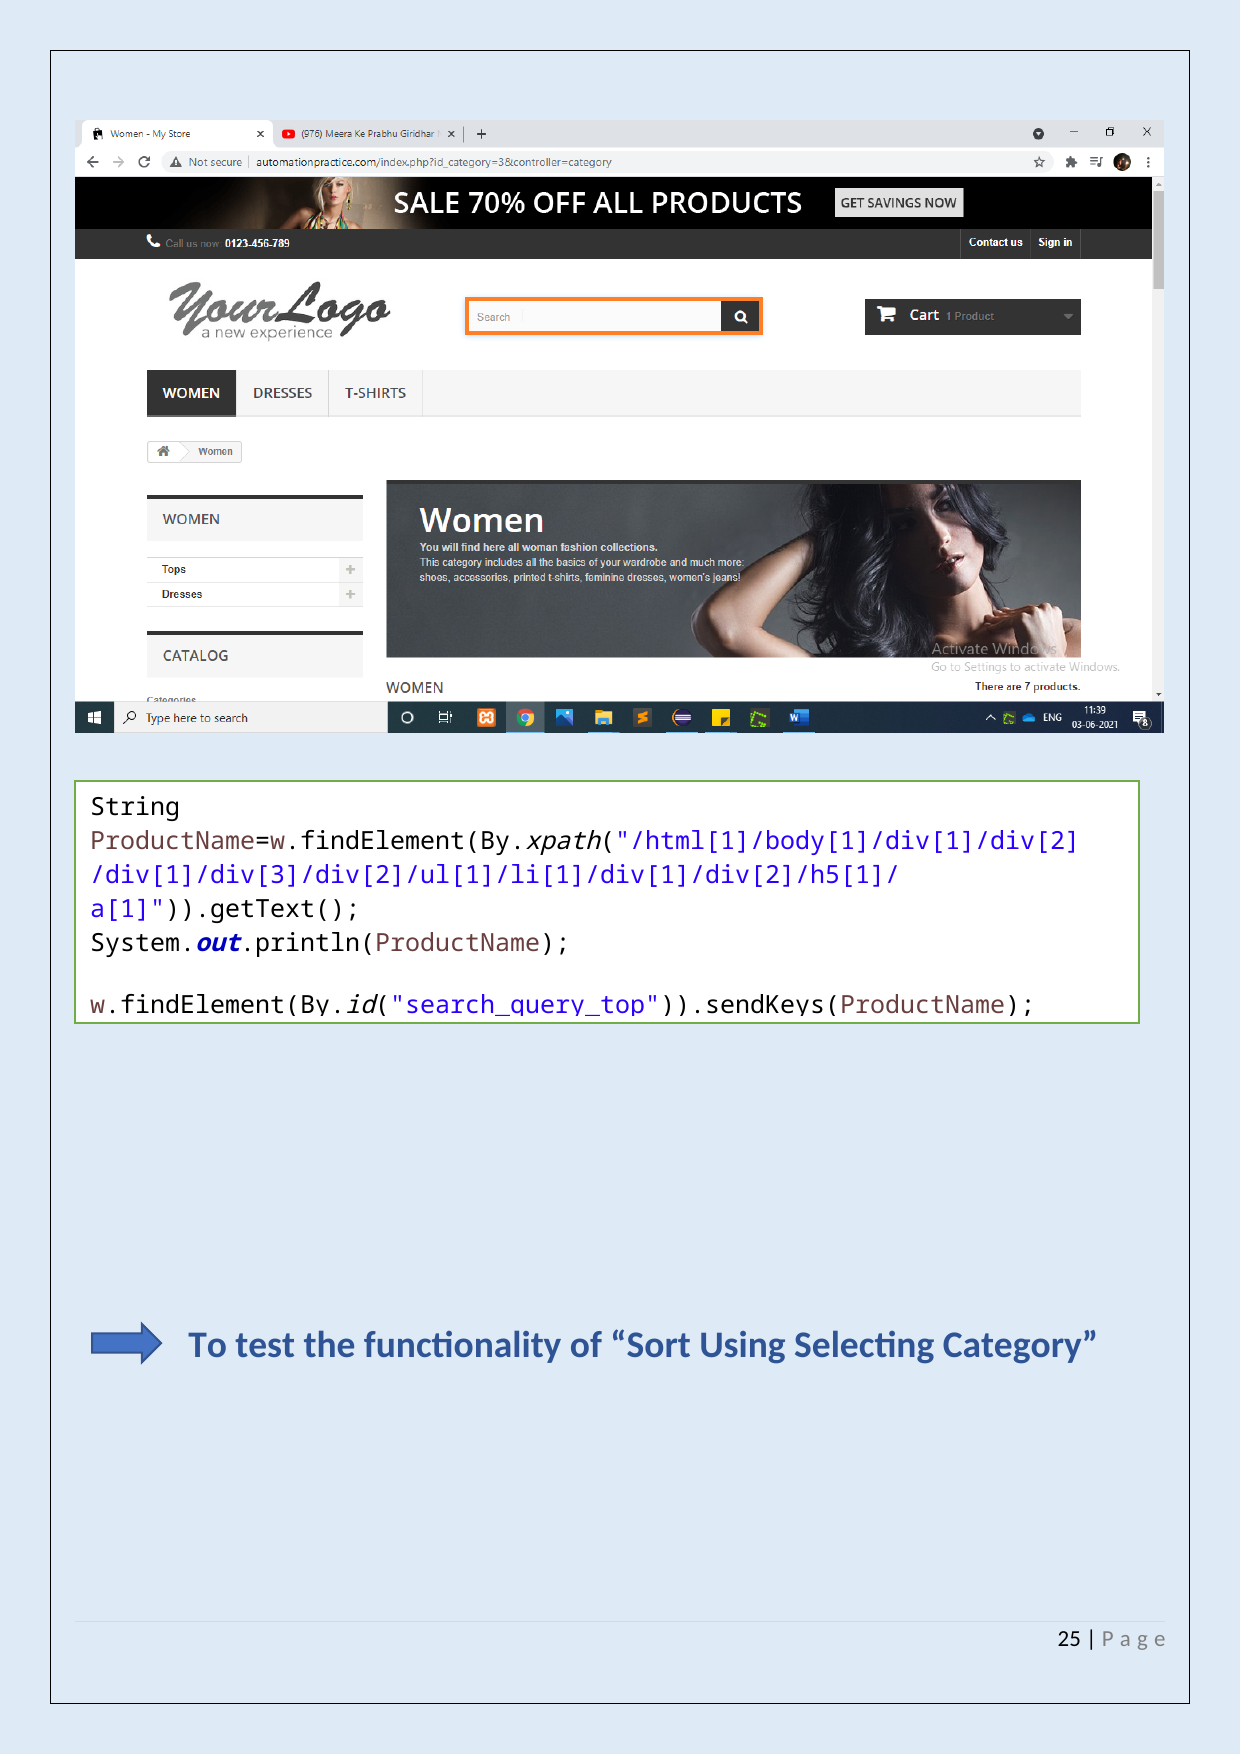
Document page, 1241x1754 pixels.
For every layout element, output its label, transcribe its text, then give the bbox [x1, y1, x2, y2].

picture [75, 120, 1164, 733]
text To test the functionality of “Sort Using Selecting Category” [75, 1321, 1165, 1367]
